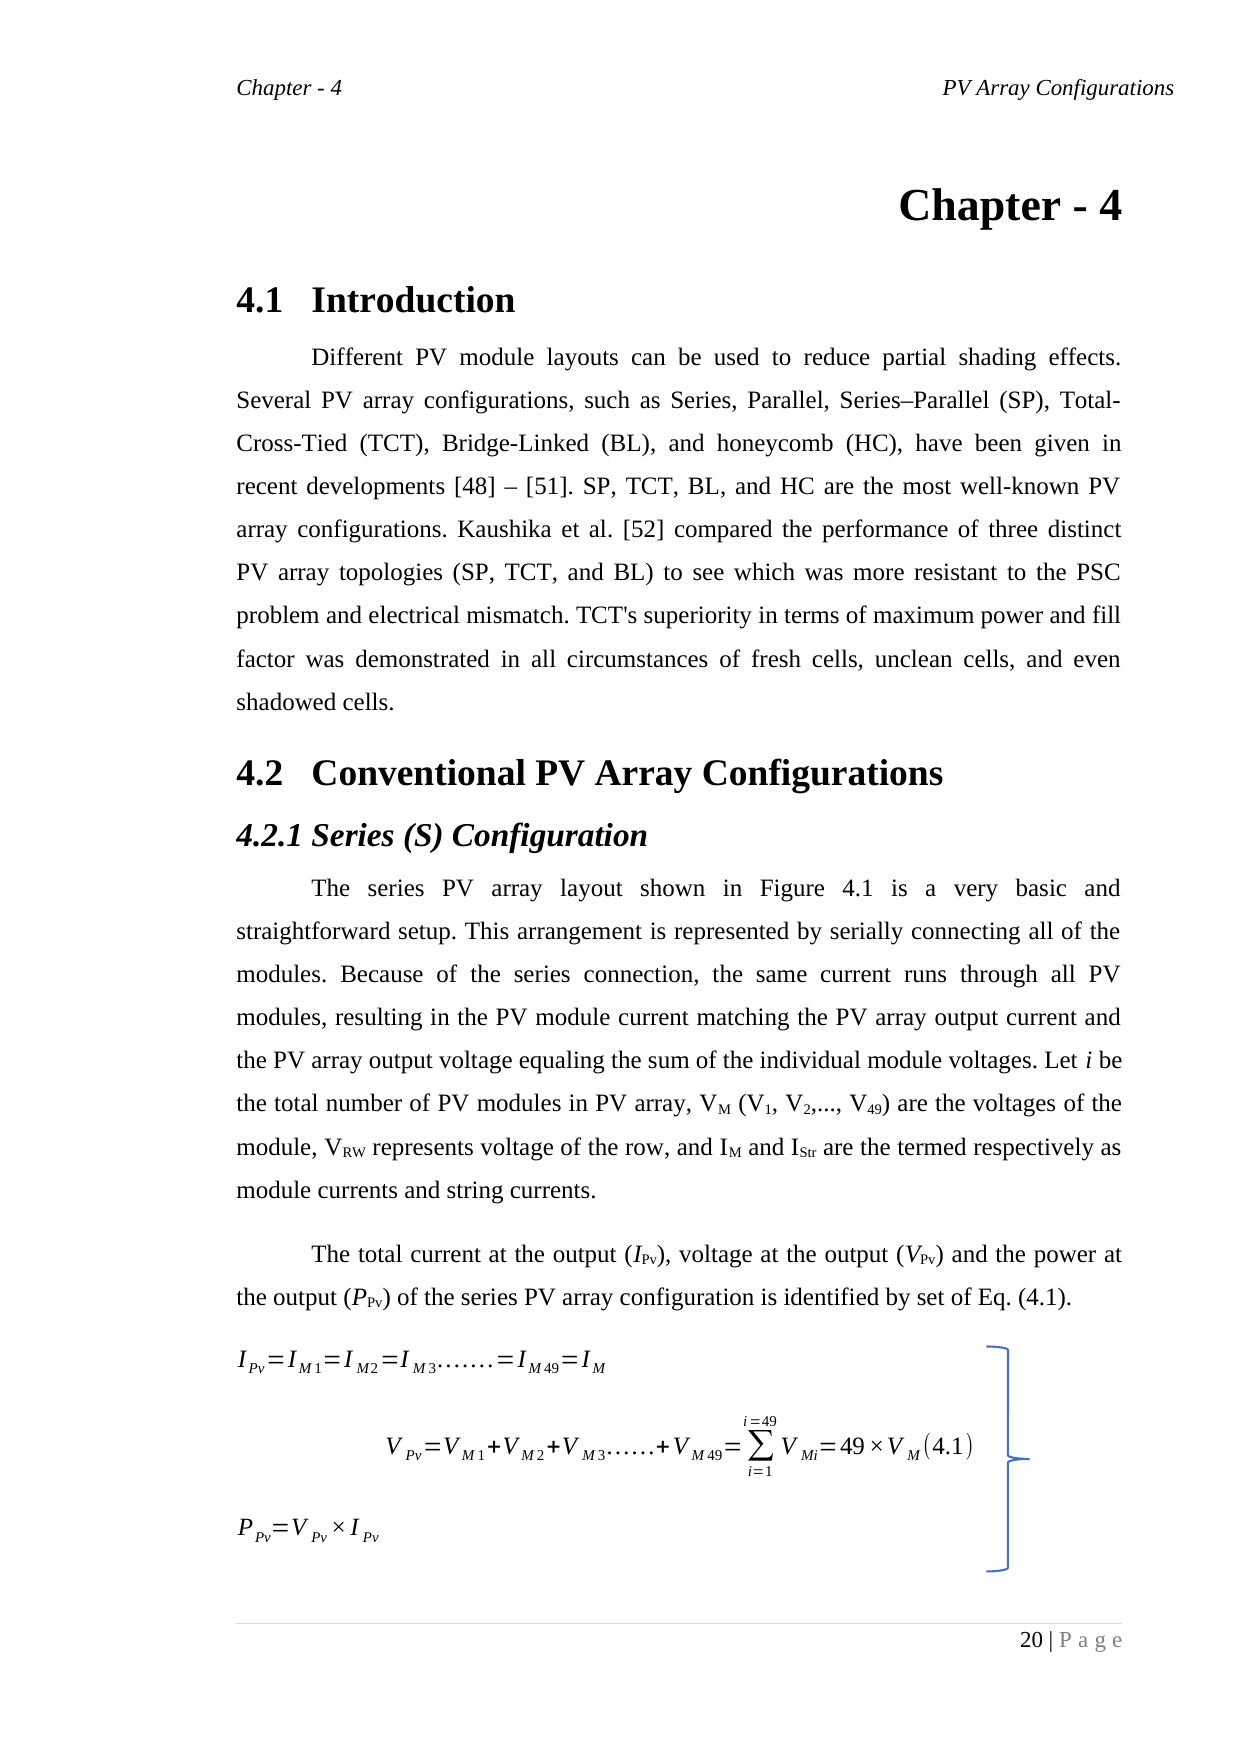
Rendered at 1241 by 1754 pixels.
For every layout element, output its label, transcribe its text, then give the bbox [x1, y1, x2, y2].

text Different PV module layouts can be used to reduce partial shading effects. Several PV array configurations, such as Series, Parallel, Series–Parallel (SP), Total-Cross-Tied (TCT), Bridge-Linked (BL), and honeycomb (HC), have been given in recent developments [48] – [51]. SP, TCT, BL, and HC are the most well-known PV array configurations. Kaushika et al. [52] compared the performance of three distinct PV array topologies (SP, TCT, and BL) to see which was more resistant to the PSC problem and electrical mismatch. TCT's superiority in terms of maximum power and fill factor was demonstrated in all circumstances of fresh cells, unclean cells, and even shadowed cells. [236, 342, 1122, 716]
text The series PV array layout shown in Figure 4.1 is a very basic and straightforward setup. This arrangement is represented by serially connecting all of the modules. Because of the series connection, the same current runs through all PV modules, resulting in the PV module current matching the PV array output current and the PV array output voltage equaling the sum of the individual module voltages. Let i be the total number of PV modules in PV array, VM (V1, V2,..., V49) are the voltages of the module, VRW represents voltage of the row, and IM and IStr are the termed respectively as module currents and string currents. [236, 873, 1122, 1203]
text 4.2 Conventional PV Array Configurations [236, 751, 1122, 794]
text 4.1 Introduction [236, 277, 1122, 320]
text The total current at the output (IPv), voltage at the output (VPv) and the power at the output (PPv) of the series PV array configuration is identified by set of Eq. (4.1). [236, 1239, 1122, 1311]
text Chapter - 4 [236, 177, 1122, 230]
text 4.2.1 Series (S) Configuration [236, 815, 1122, 854]
